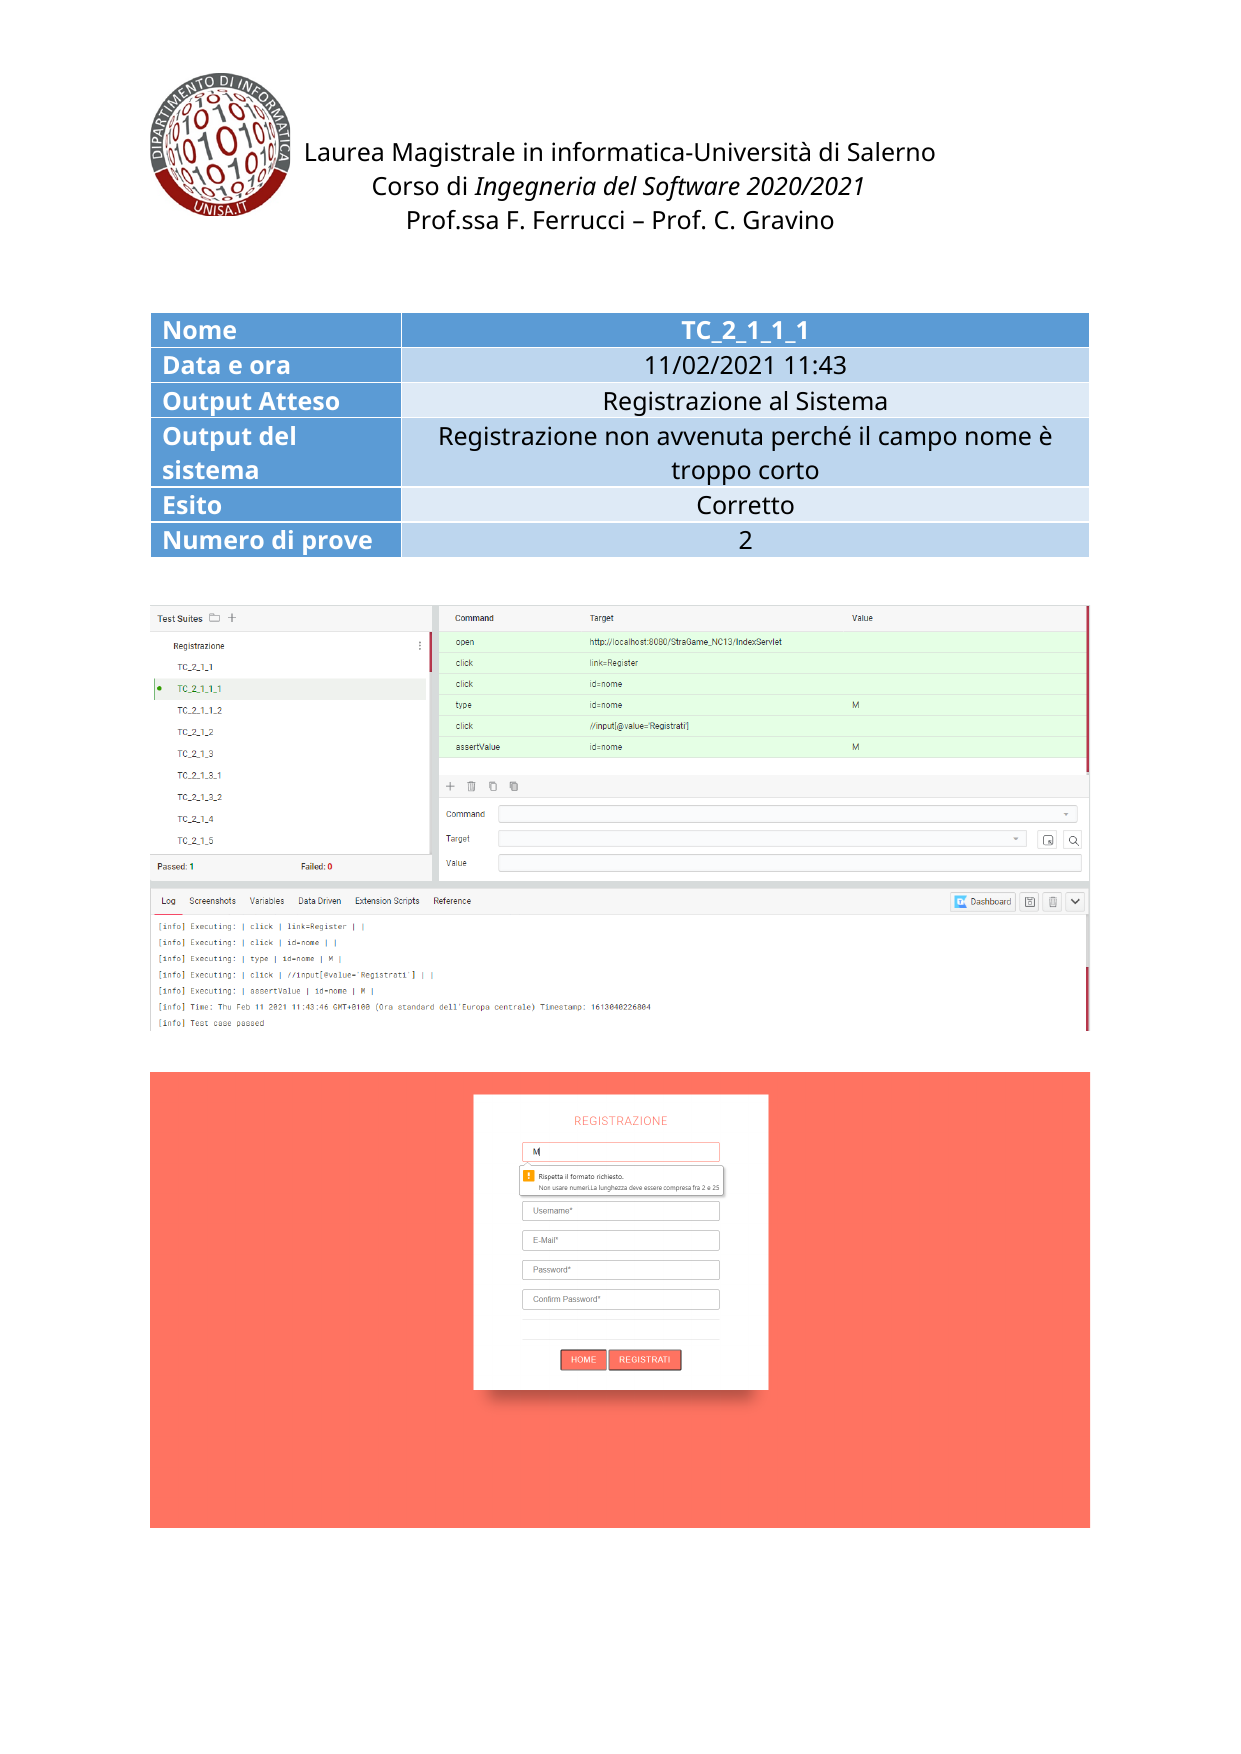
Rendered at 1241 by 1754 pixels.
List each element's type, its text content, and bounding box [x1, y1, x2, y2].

table_cell Output del sistema [151, 418, 401, 486]
table_cell Corretto [402, 488, 1089, 521]
picture [150, 605, 1091, 1031]
table_cell 11/02/2021 11:43 [402, 348, 1089, 382]
picture [149, 73, 290, 215]
table_cell Registrazione non avvenuta perché il campo nome è troppo corto [402, 418, 1089, 486]
table_header TC_2_1_1_1 [402, 313, 1089, 347]
table_cell Esito [151, 488, 401, 521]
table_cell Data e ora [151, 348, 401, 382]
table_cell Registrazione al Sistema [402, 383, 1089, 417]
table_cell Numero di prove [151, 523, 401, 557]
picture [150, 1072, 1091, 1528]
table_header Nome [151, 313, 401, 347]
table_cell Output Atteso [151, 383, 401, 417]
table_cell 2 [402, 523, 1089, 557]
